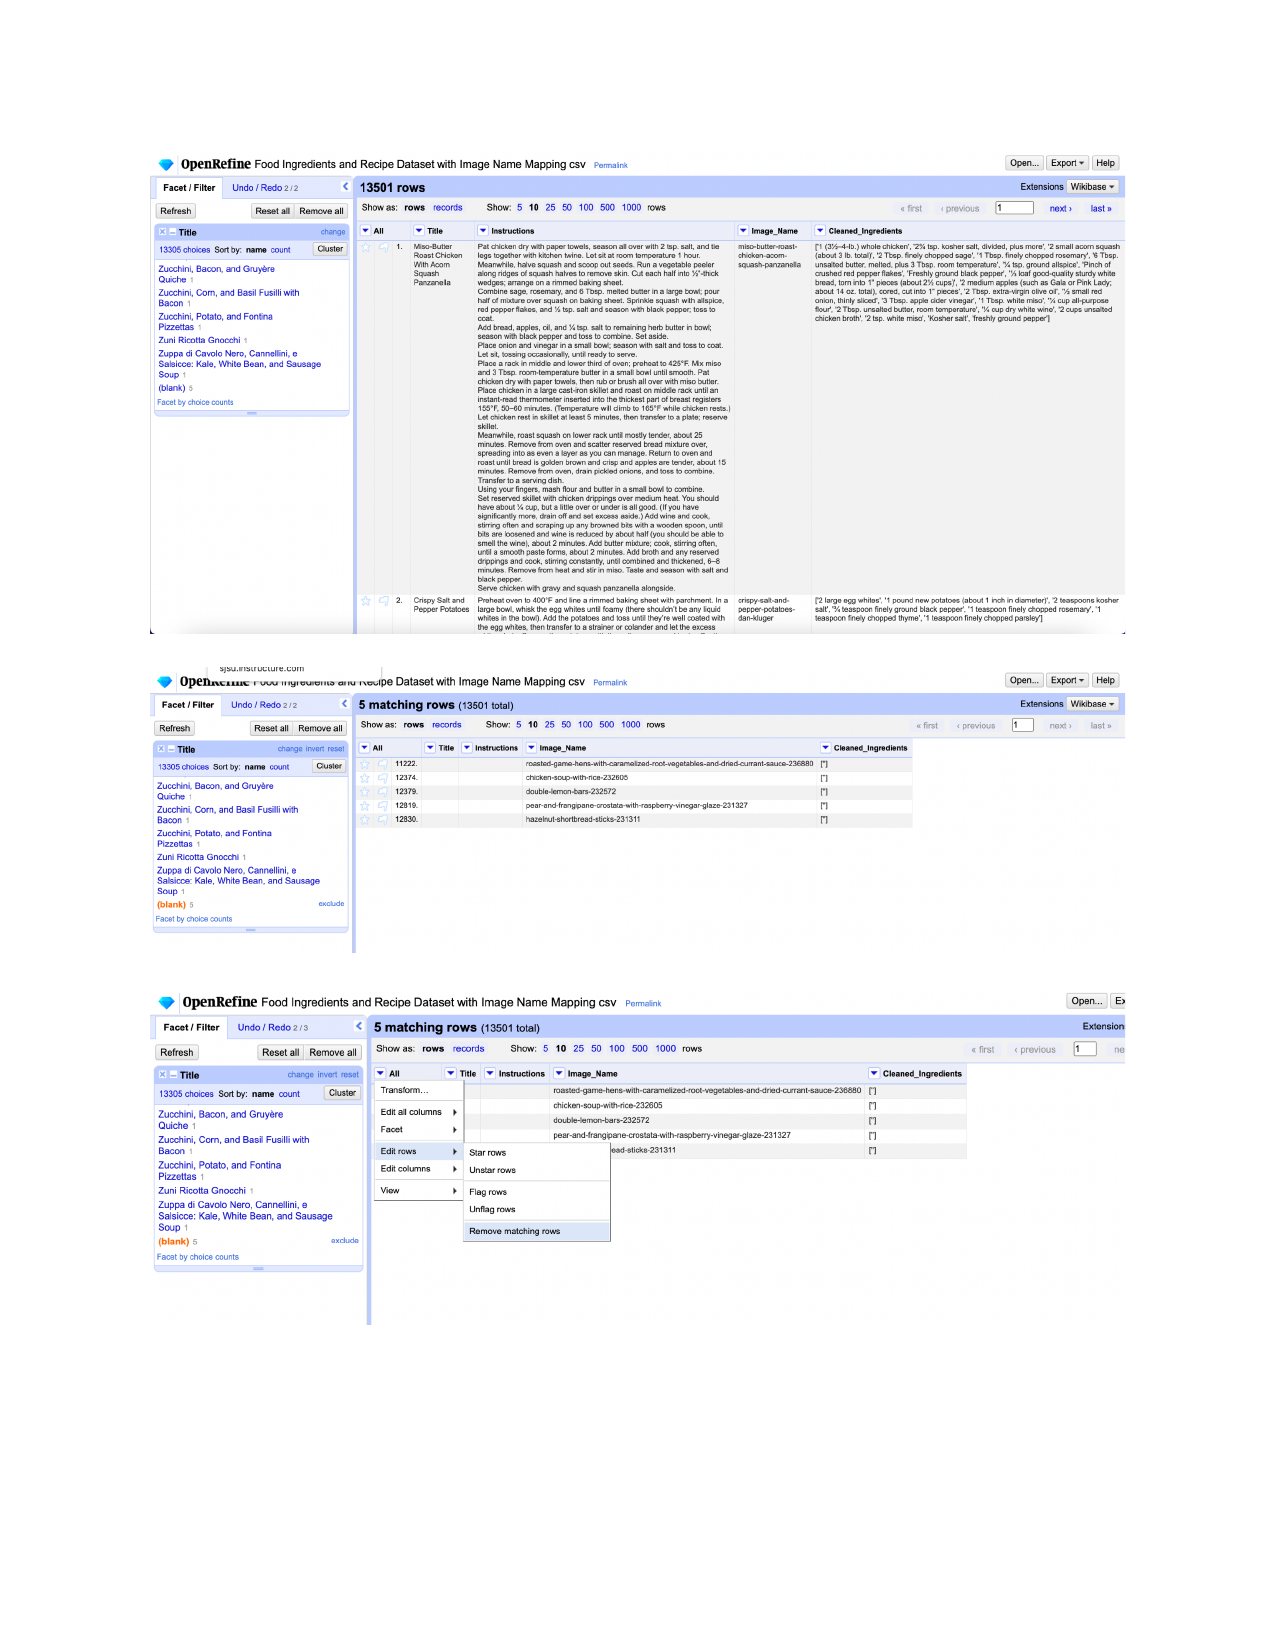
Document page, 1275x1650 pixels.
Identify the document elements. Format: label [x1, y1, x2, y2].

picture [150, 986, 1125, 1325]
picture [150, 150, 1125, 634]
picture [150, 667, 1125, 953]
